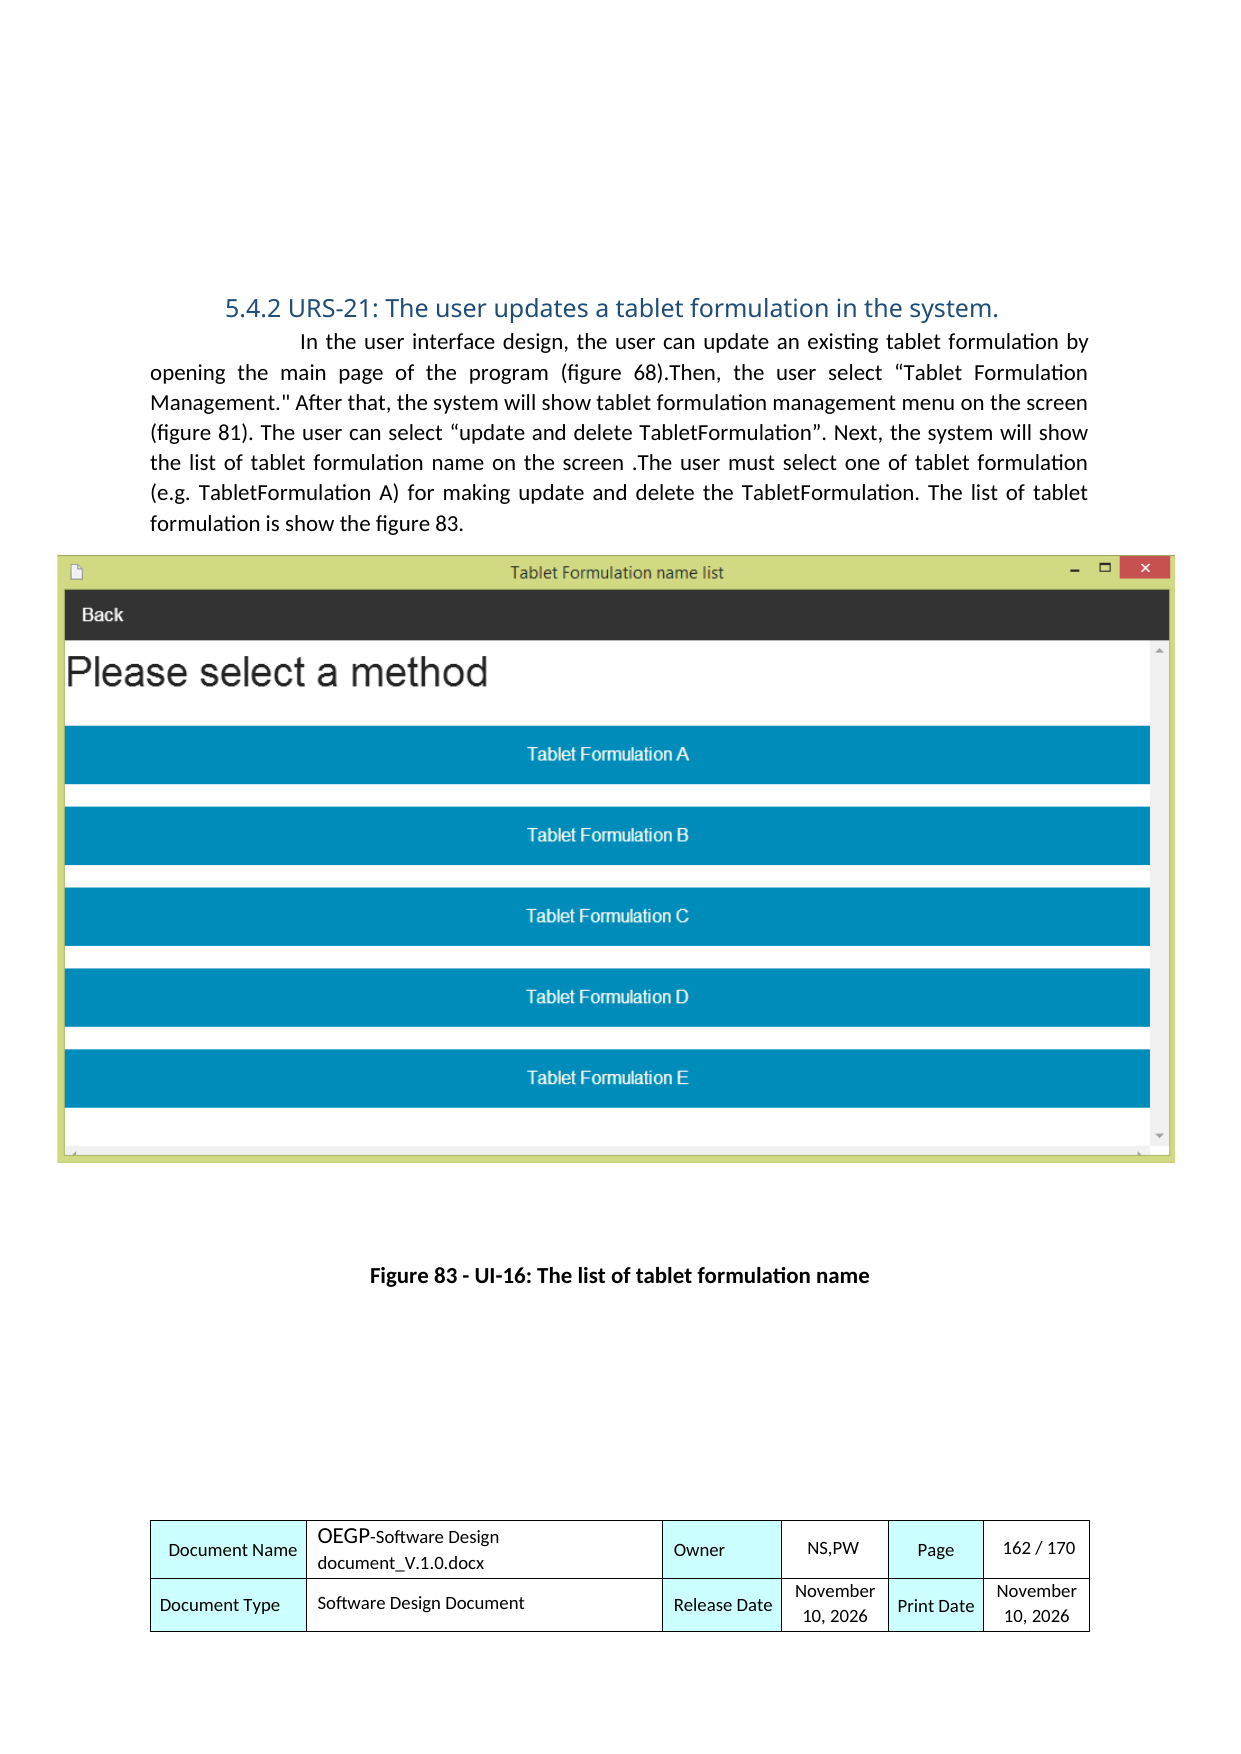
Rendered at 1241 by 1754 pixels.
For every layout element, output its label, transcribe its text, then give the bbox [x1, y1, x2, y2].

picture [56, 555, 1175, 1161]
subtitle 5.4.2 URS-21: The user updates a tablet formulation in the system. [150, 291, 1090, 325]
text Figure 83 - UI-16: The list of tablet formulation name [150, 1261, 1090, 1289]
text In the user interface design, the user can update an existing tablet formulation by opening the main page of the program (figure 68).Then, the user select “Tablet Formulation Management." After that, the system will show tablet formulation management menu on the screen (figure 81). The user can select “update and delete TabletFormulation”. Next, the system will show the list of tablet formulation name on the screen .The user must select one of tablet formulation (e.g. TabletFormulation A) for making update and delete the TabletFormulation. The list of tablet formulation is show the figure 83. [150, 327, 1090, 537]
